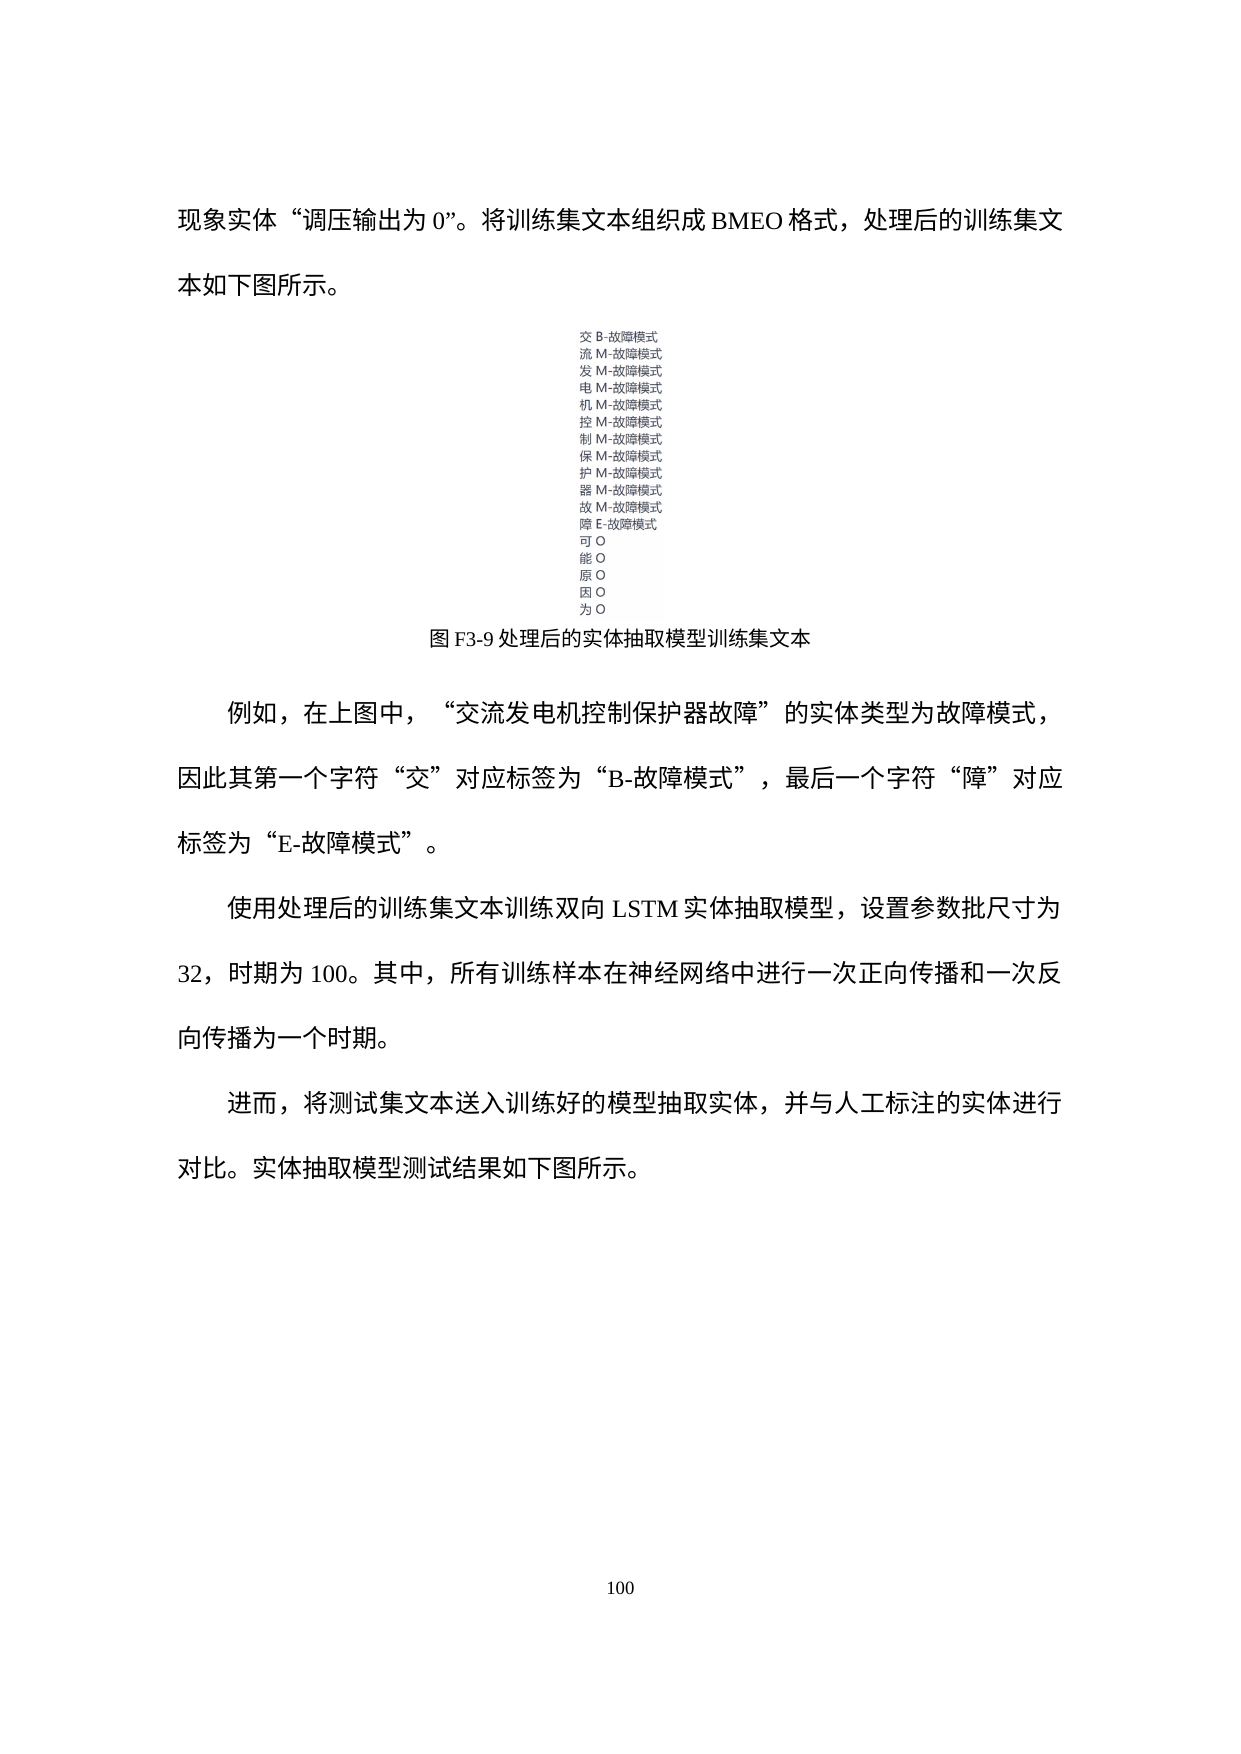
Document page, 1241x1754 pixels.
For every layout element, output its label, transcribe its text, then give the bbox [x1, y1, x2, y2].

text 进而，将测试集文本送入训练好的模型抽取实体，并与人工标注的实体进行对比。实体抽取模型测试结果如下图所示。 [177, 1069, 1063, 1199]
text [177, 186, 1063, 316]
text 使用处理后的训练集文本训练双向LSTM实体抽取模型，设置参数批尺寸为32，时期为100。其中，所有训练样本在神经网络中进行一次正向传播和一次反向传播为一个时期。 [177, 874, 1063, 1069]
text 例如，在上图中，“交流发电机控制保护器故障”的实体类型为故障模式，因此其第一个字符“交”对应标签为“B-故障模式”，最后一个字符“障”对应标签为“E-故障模式”。 [177, 679, 1063, 874]
text 图F3-9 处理后的实体抽取模型训练集文本 [177, 621, 1063, 654]
picture [575, 328, 665, 621]
